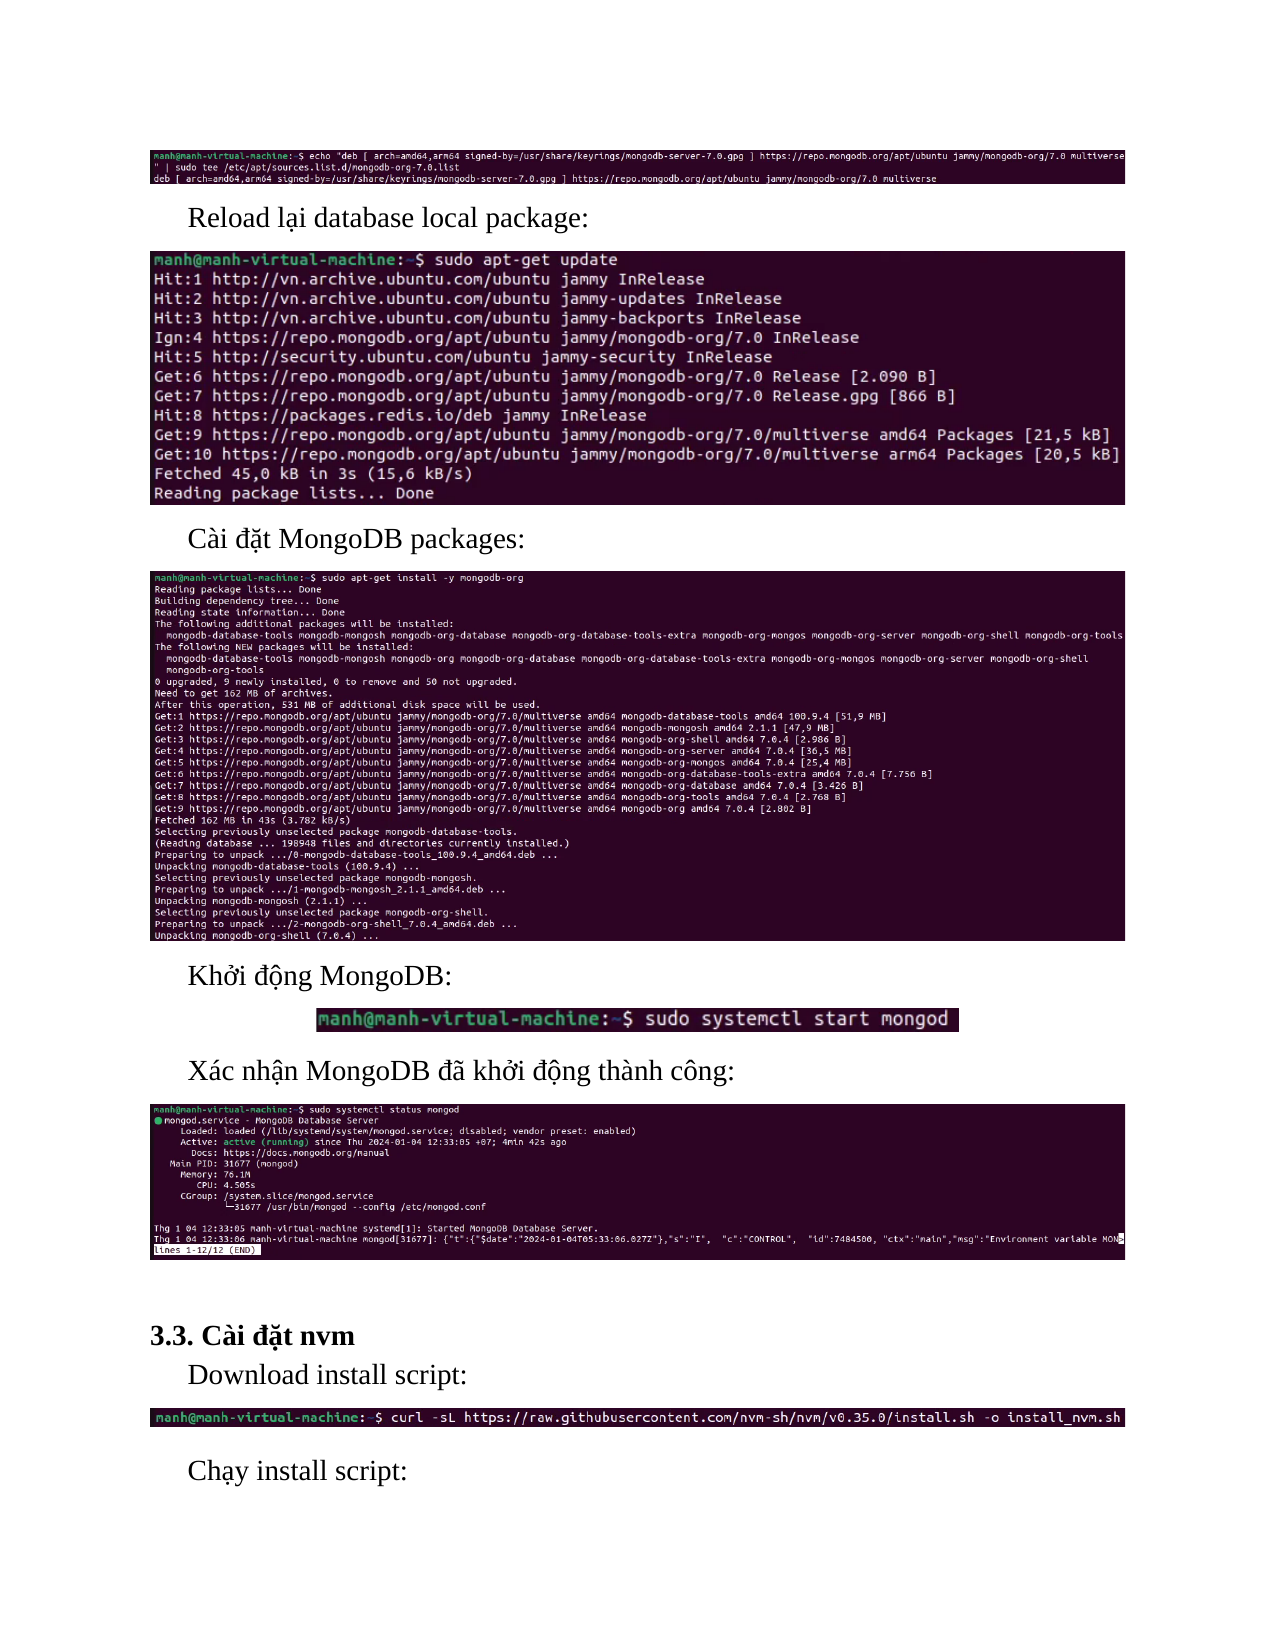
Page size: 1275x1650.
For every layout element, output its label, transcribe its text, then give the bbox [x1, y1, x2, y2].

text Reload lại database local package: [150, 200, 1125, 233]
picture [150, 150, 1125, 184]
text Download install script: [150, 1357, 1125, 1391]
subtitle 3.3. Cài đặt nvm [150, 1318, 1125, 1352]
picture [150, 571, 1125, 941]
picture [150, 1408, 1125, 1427]
picture [150, 251, 1125, 505]
text Chạy install script: [150, 1453, 1125, 1486]
picture [150, 1104, 1125, 1260]
picture [316, 1008, 959, 1032]
text Khởi động MongoDB: [150, 958, 1125, 991]
text Xác nhận MongoDB đã khởi động thành công: [150, 1053, 1125, 1087]
text Cài đặt MongoDB packages: [150, 521, 1125, 554]
